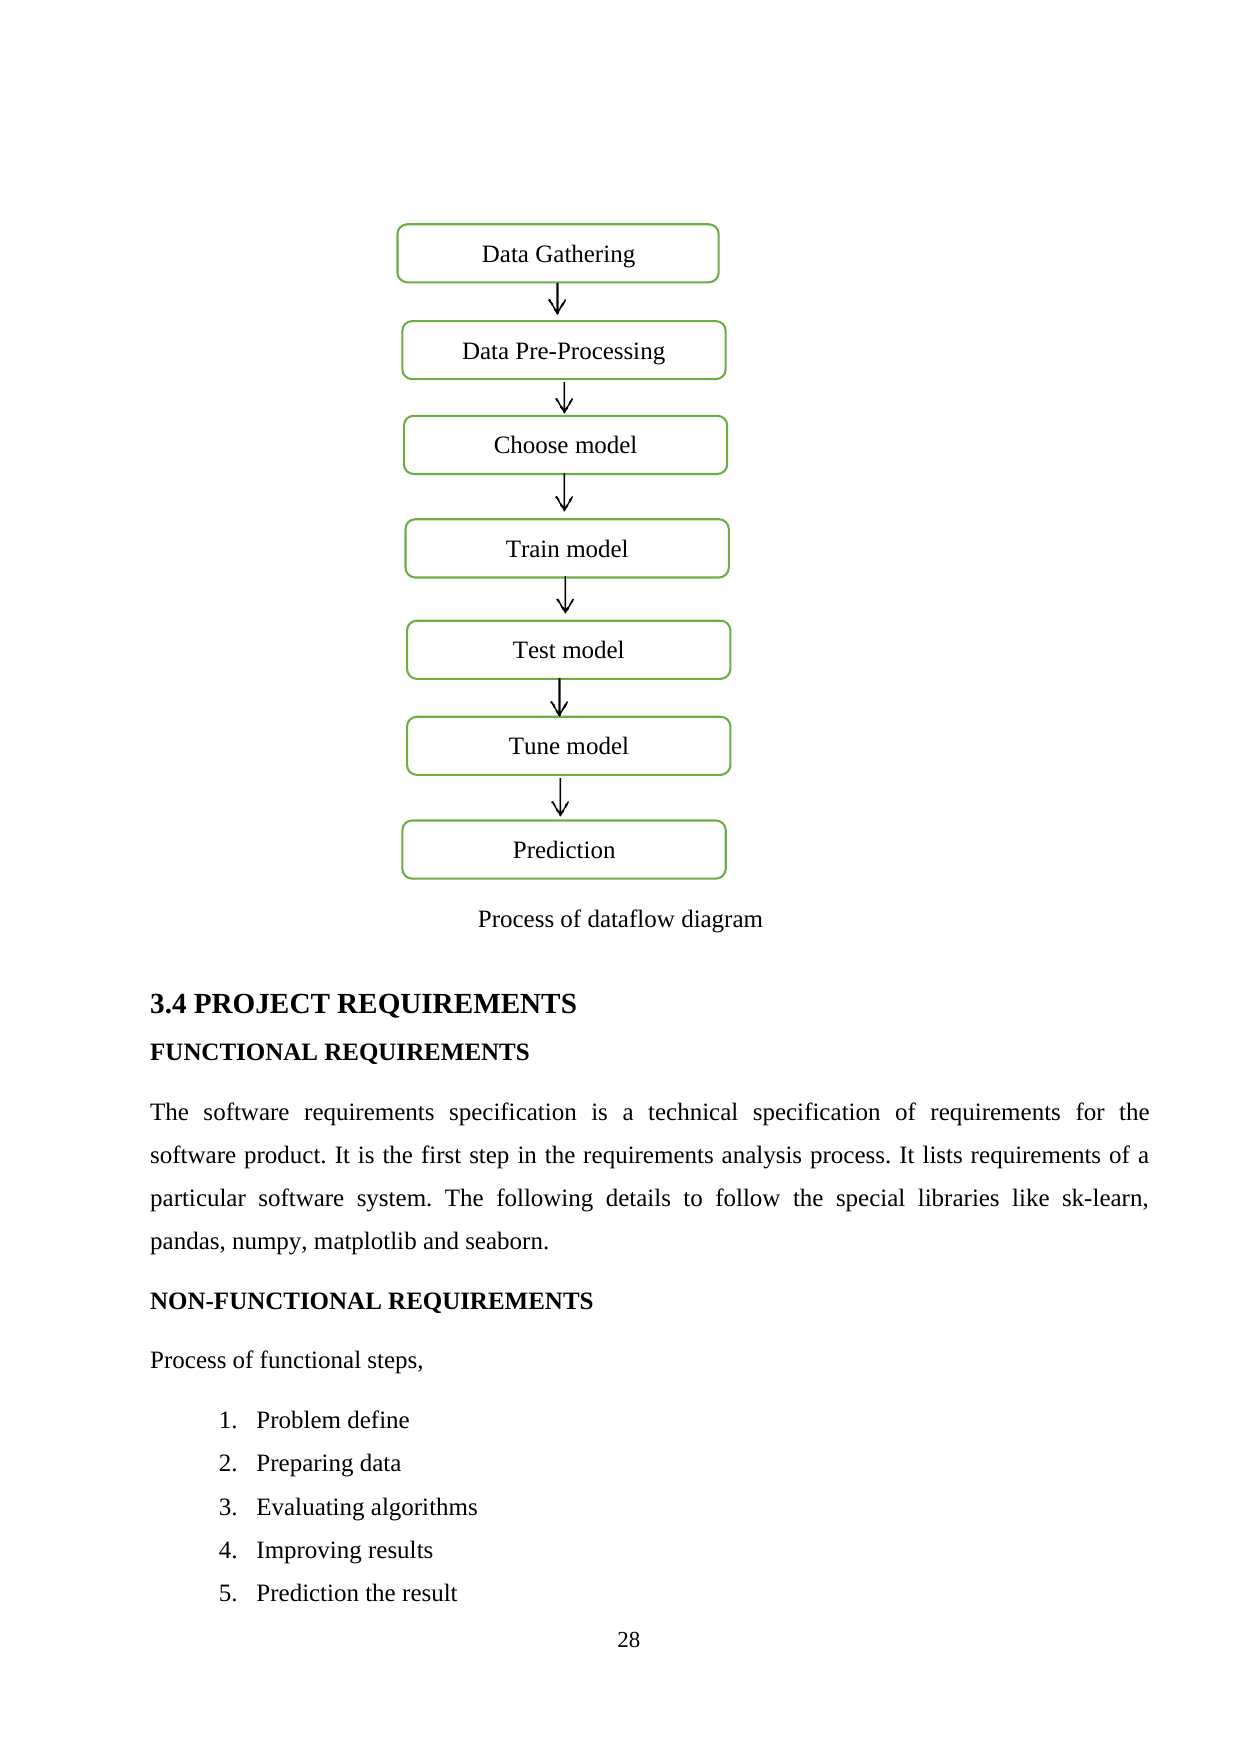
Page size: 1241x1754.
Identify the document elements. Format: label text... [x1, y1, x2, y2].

picture [555, 382, 573, 414]
text Process of dataflow diagram [106, 904, 1134, 933]
text Process of functional steps, [150, 1346, 1151, 1374]
list Preparing data [219, 1448, 1151, 1477]
text The software requirements specification is a technical specification of requirements for the software product. It is the first step in the requirements analysis process. It lists requirements of a particular software system. The following details to follow the special libraries like sk-learn, pandas, numpy, matplotlib and seaborn. [150, 1097, 1151, 1255]
picture [548, 283, 566, 315]
list Prediction the result [219, 1578, 1151, 1607]
picture [551, 778, 569, 817]
list Evaluating algorithms [219, 1492, 1151, 1520]
text 3.4 PROJECT REQUIREMENTS [150, 986, 1090, 1020]
text NON-FUNCTIONAL REQUIREMENTS [150, 1286, 1151, 1314]
list Problem define [219, 1405, 1151, 1434]
picture [556, 576, 574, 614]
text FUNCTIONAL REQUIREMENTS [106, 1037, 1151, 1066]
picture [555, 473, 573, 512]
list Improving results [219, 1535, 1151, 1563]
picture [550, 678, 568, 717]
